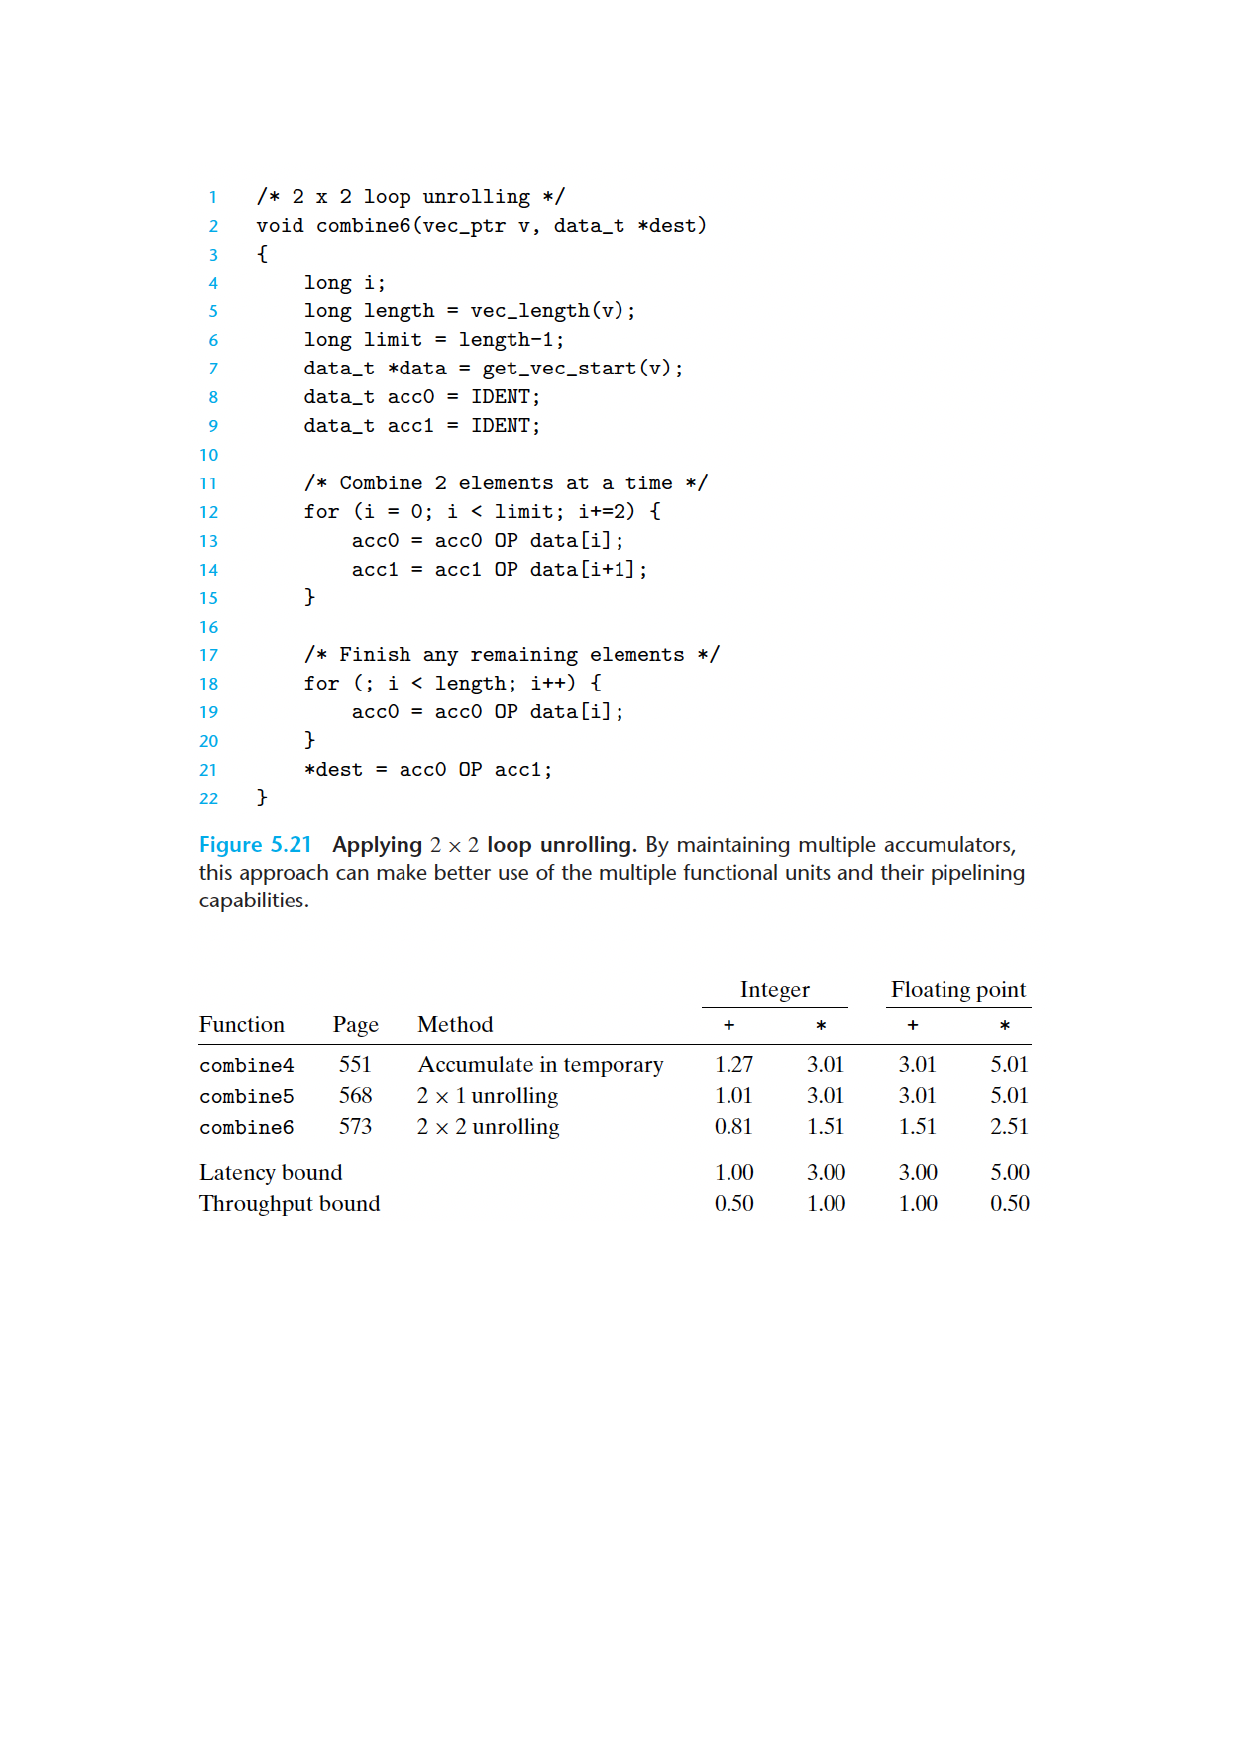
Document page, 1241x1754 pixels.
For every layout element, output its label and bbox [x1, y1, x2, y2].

picture [187, 162, 1053, 1221]
